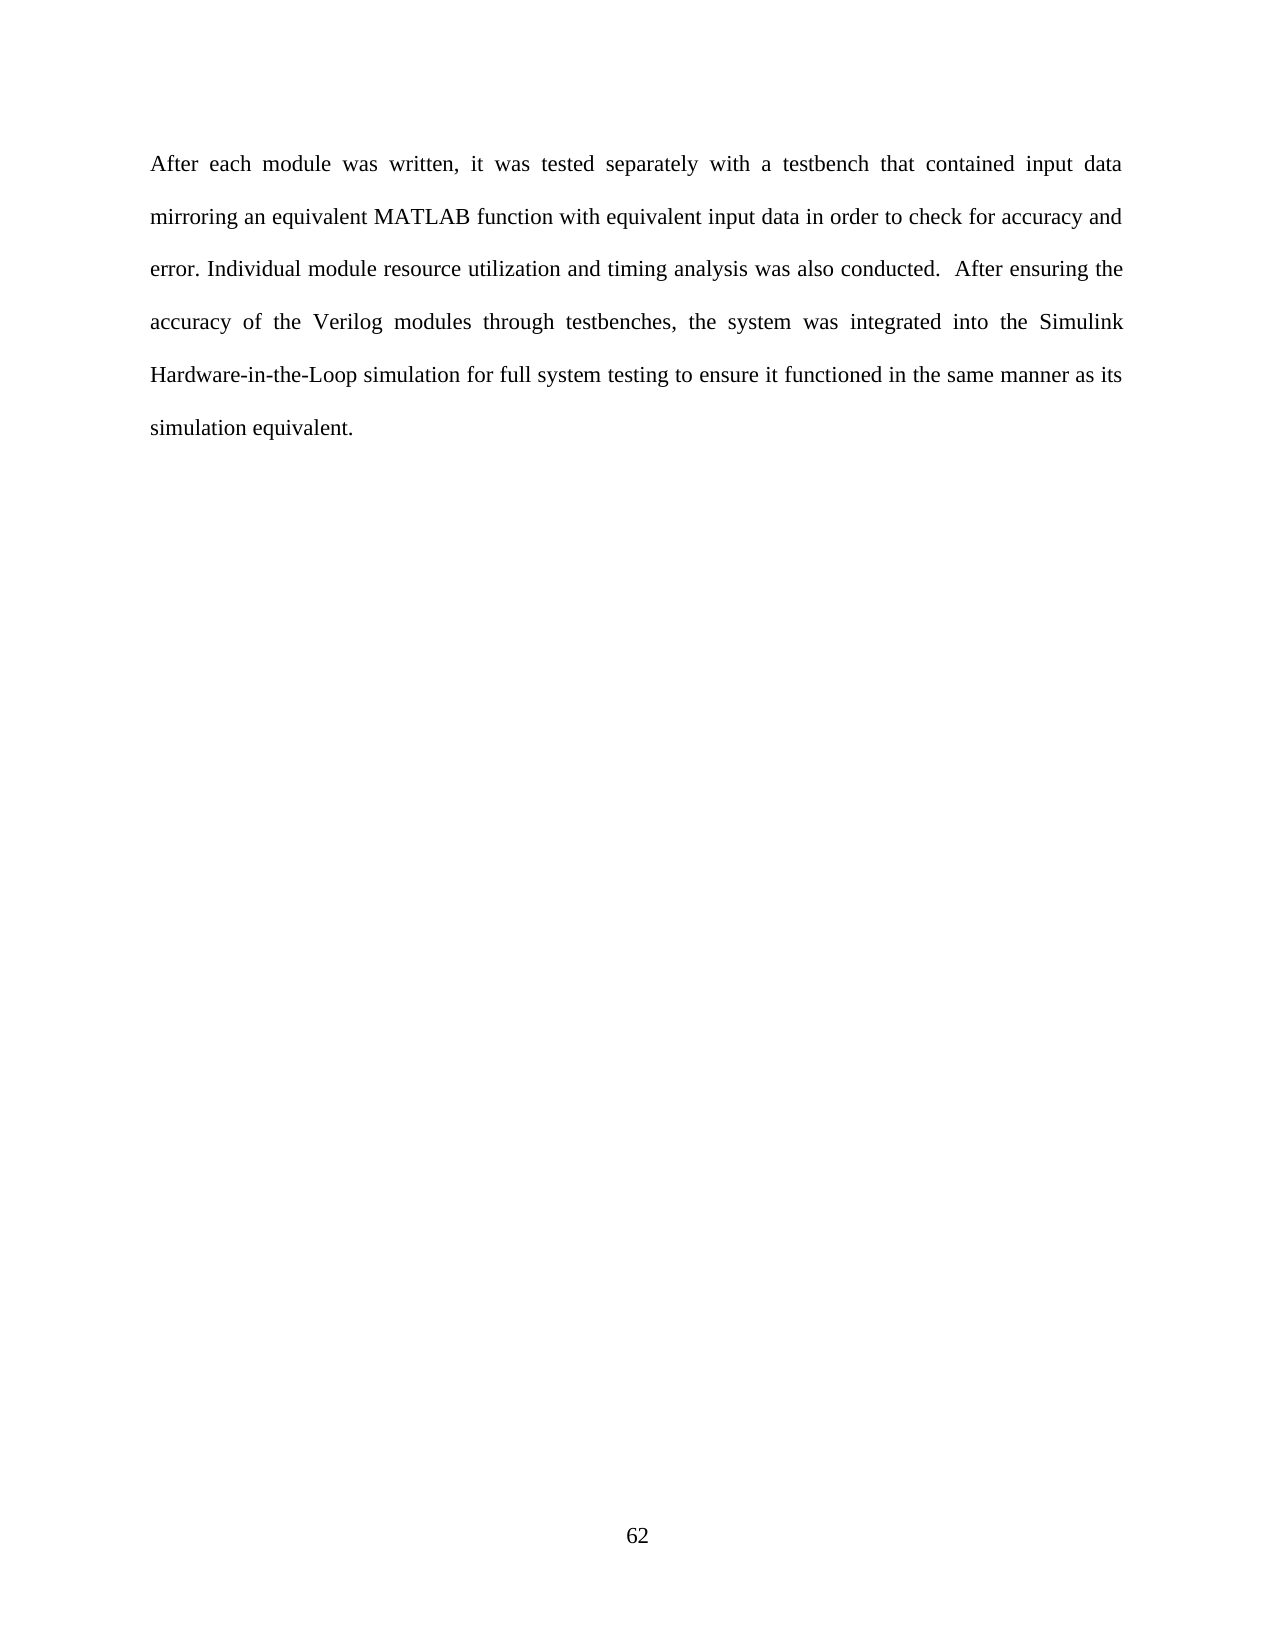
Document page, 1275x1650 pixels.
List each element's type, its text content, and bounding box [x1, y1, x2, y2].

text After each module was written, it was tested separately with a testbench that contained input data mirroring an equivalent MATLAB function with equivalent input data in order to check for accuracy and error. Individual module resource utilization and timing analysis was also conducted. After ensuring the accuracy of the Verilog modules through testbenches, the system was integrated into the Simulink Hardware-in-the-Loop simulation for full system testing to ensure it functioned in the same manner as its simulation equivalent. [150, 150, 1125, 440]
